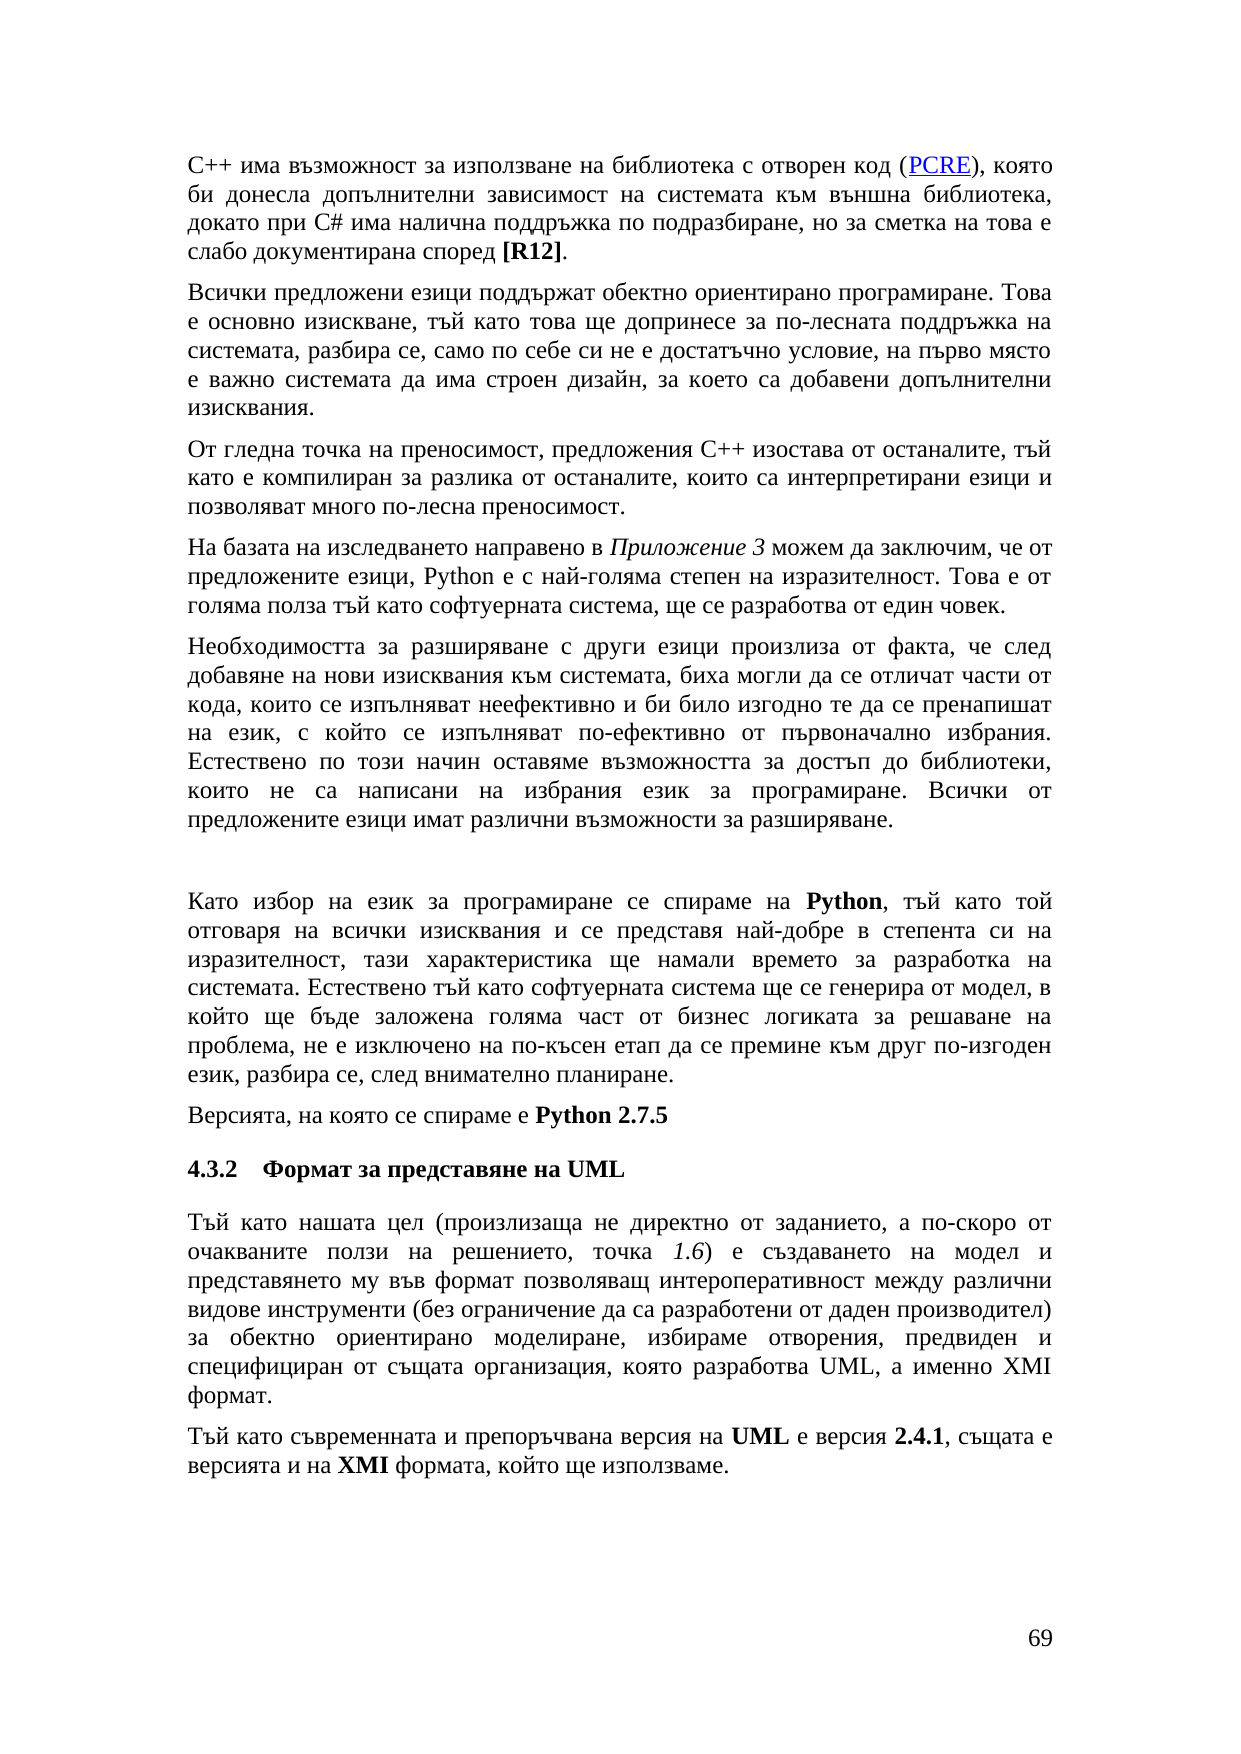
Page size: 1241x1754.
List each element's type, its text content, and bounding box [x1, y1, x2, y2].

text Като избор на език за програмиране се спираме на Python, тъй като той отговаря на всички изисквания и се представя най-добре в степента си на изразителност, тази характеристика ще намали времето за разработка на системата. Естествено тъй като софтуерната система ще се генерира от модел, в който ще бъде заложена голяма част от бизнес логиката за решаване на проблема, не е изключено на по-късен етап да се премине към друг по-изгоден език, разбира се, след внимателно планиране. [187, 886, 1053, 1087]
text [187, 150, 1053, 265]
text Необходимостта за разширяване с други езици произлиза от факта, че след добавяне на нови изисквания към системата, биха могли да се отличат части от кода, които се изпълняват неефективно и би било изгодно те да се пренапишат на език, с който се изпълняват по-ефективно от първоначално избрания. Естествено по този начин оставяме възможността за достъп до библиотеки, които не са написани на избрания език за програмиране. Всички от предложените езици имат различни възможности за разширяване. [187, 631, 1053, 832]
text Всички предложени езици поддържат обектно ориентирано програмиране. Това е основно изискване, тъй като това ще допринесе за по-лесната поддръжка на системата, разбира се, само по себе си не е достатъчно условие, на първо място е важно системата да има строен дизайн, за което са добавени допълнителни изисквания. [187, 277, 1053, 421]
text Тъй като нашата цел (произлизаща не директно от заданието, а по-скоро от очакваните ползи на решението, точка 1.6) е създаването на модел и представянето му във формат позволяващ интероперативност между различни видове инструменти (без ограничение да са разработени от даден производител) за обектно ориентирано моделиране, избираме отворения, предвиден и специфициран от същата организация, която разработва UML, a именно XMI формат. [187, 1207, 1053, 1409]
text От гледна точка на преносимост, предложения C++ изостава от останалите, тъй като е компилиран за разлика от останалите, които са интерпретирани езици и позволяват много по-лесна преносимост. [187, 434, 1053, 520]
text Тъй като съвременната и препоръчвана версия на UML е версия 2.4.1, същата е версията и на XMI формата, който ще използваме. [187, 1421, 1053, 1479]
text Версията, на която се спираме е Python 2.7.5 [187, 1100, 1053, 1129]
text На базата на изследването направено в Приложение 3 можем да заключим, че от предложените езици, Python е с най-голяма степен на изразителност. Това е от голяма полза тъй като софтуерната система, ще се разработва от един човек. [187, 532, 1053, 619]
subtitle Формат за представяне на UML [187, 1154, 1053, 1182]
